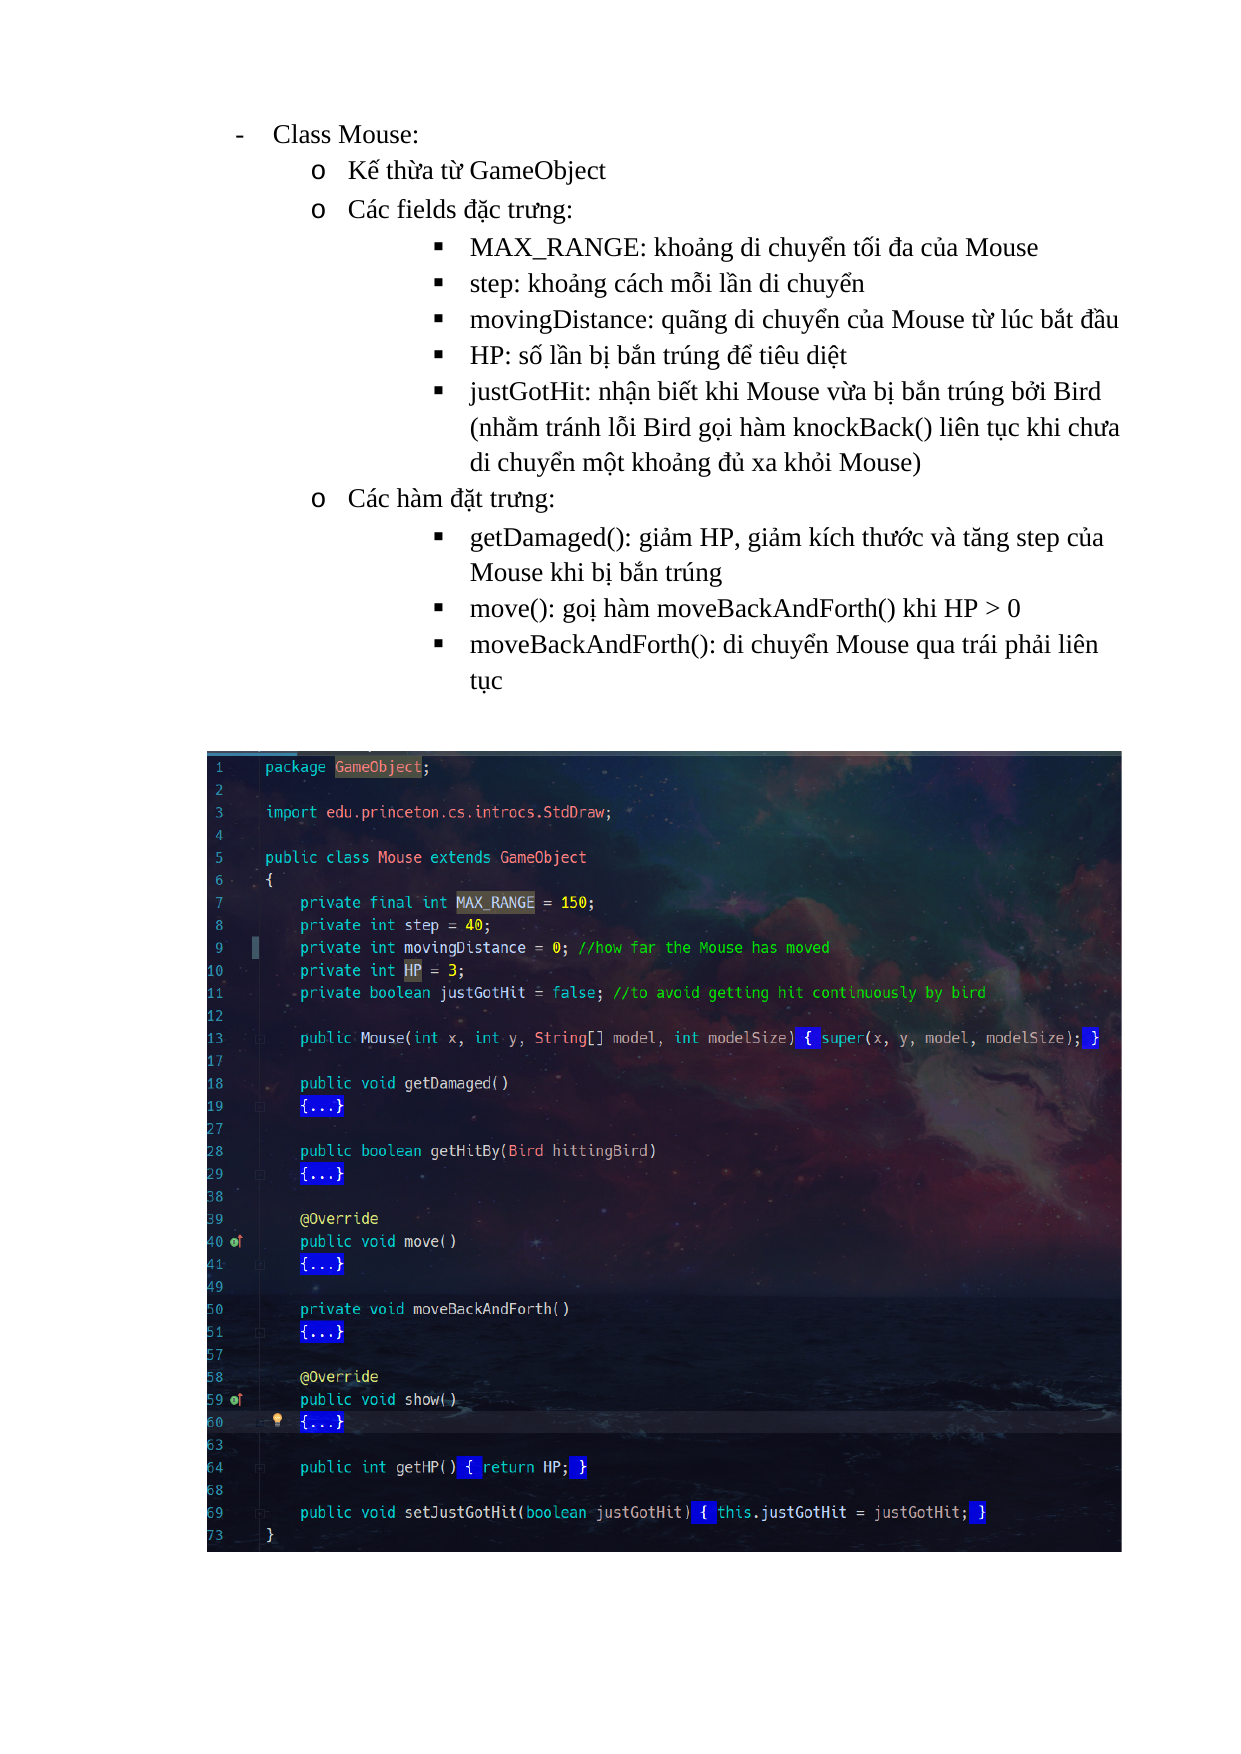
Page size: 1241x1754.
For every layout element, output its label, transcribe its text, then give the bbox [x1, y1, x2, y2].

list MAX_RANGE: khoảng di chuyển tối đa của Mouse [432, 231, 1122, 262]
list Các hàm đặt trưng: [310, 482, 1122, 516]
list move(): goị hàm moveBackAndForth() khi HP > 0 [432, 592, 1122, 623]
list Kế thừa từ GameObject [310, 154, 1122, 188]
list justGotHit: nhận biết khi Mouse vừa bị bắn trúng bởi Bird (nhằm tránh lỗi Bird gọi hàm knockBack() liên tục khi chưa di chuyển một khoảng đủ xa khỏi Mouse) [432, 375, 1122, 478]
list Class Mouse: [235, 118, 1122, 150]
picture [207, 751, 1122, 1552]
list HP: số lần bị bắn trúng để tiêu diệt [432, 339, 1122, 370]
list Các fields đặc trưng: [310, 193, 1122, 226]
list movingDistance: quãng di chuyển của Mouse từ lúc bắt đầu [432, 303, 1122, 334]
list moveBackAndForth(): di chuyển Mouse qua trái phải liên tục [432, 628, 1122, 695]
list step: khoảng cách mỗi lần di chuyển [432, 267, 1122, 298]
list getDamaged(): giảm HP, giảm kích thước và tăng step của Mouse khi bị bắn trúng [432, 521, 1122, 588]
